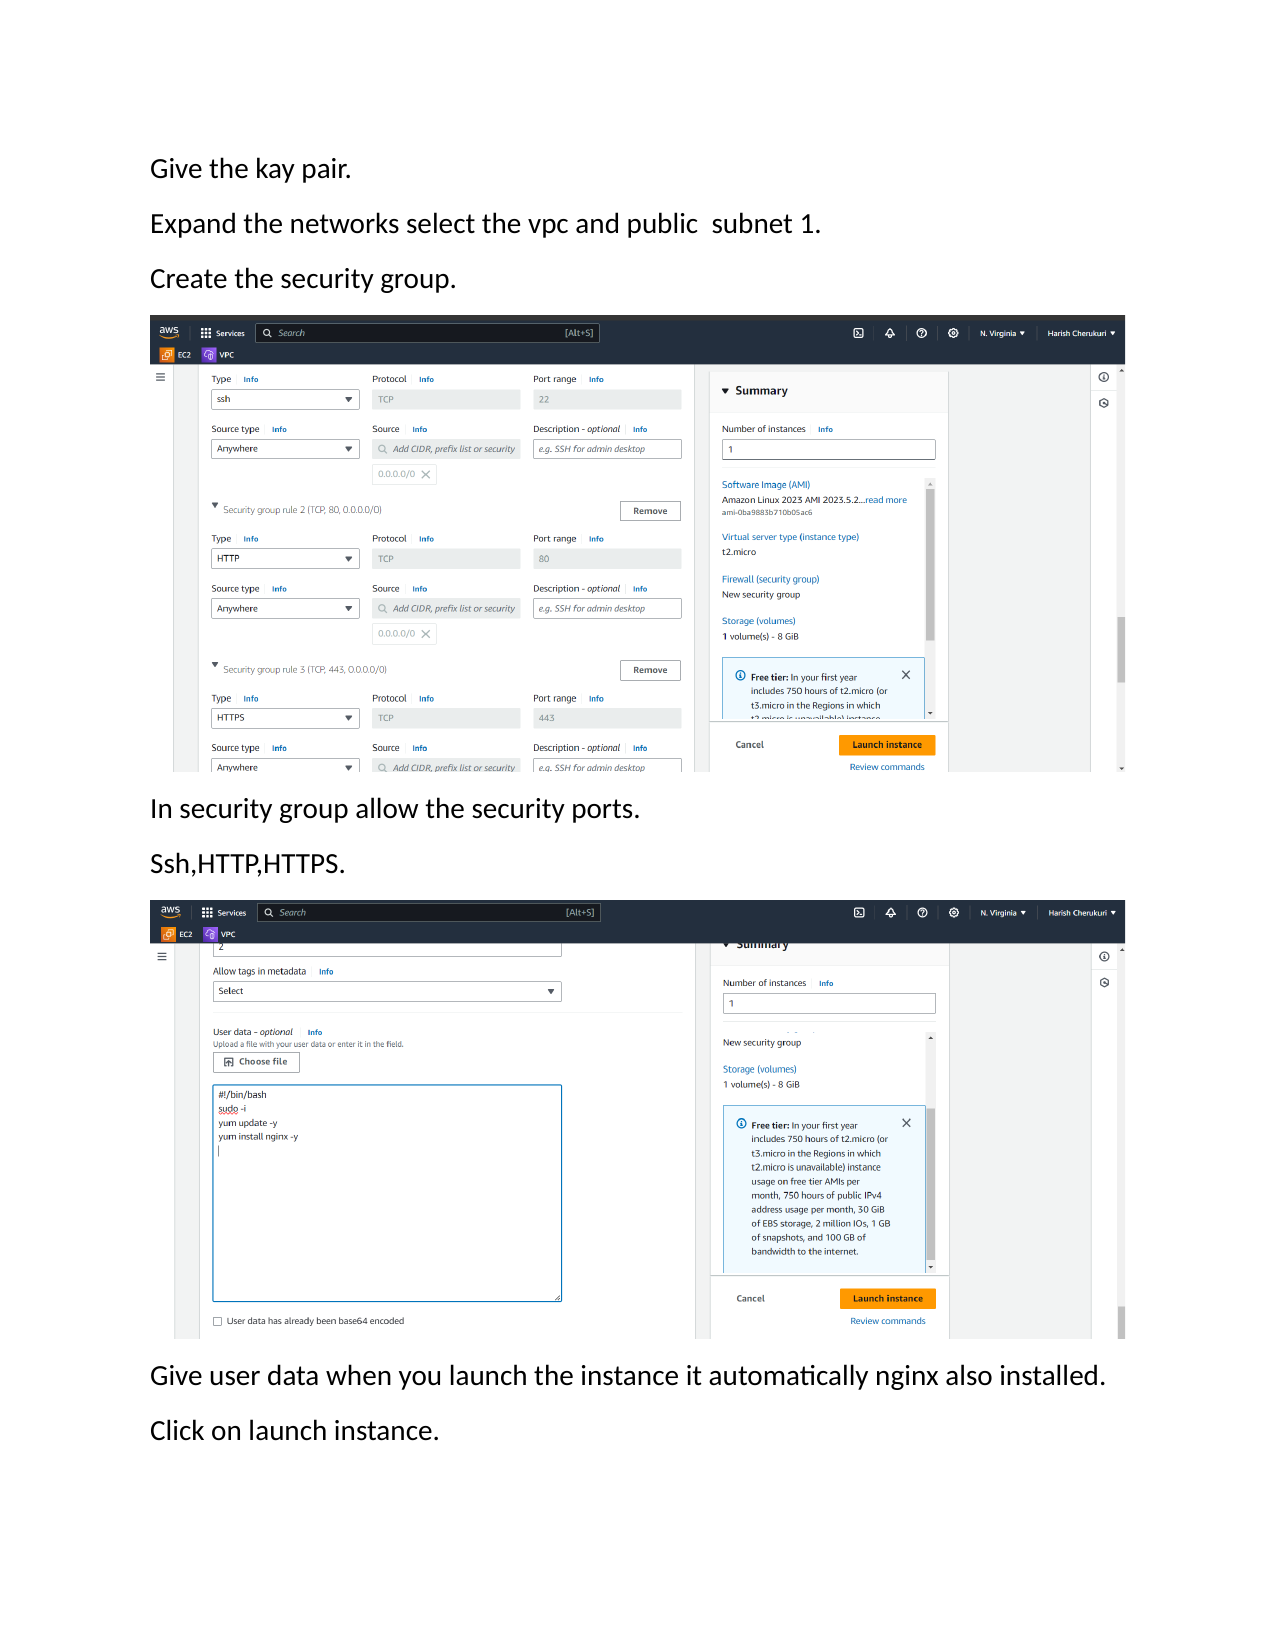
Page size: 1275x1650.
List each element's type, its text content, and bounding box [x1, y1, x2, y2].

text Give the kay pair. [150, 150, 1125, 186]
text In security group allow the security ports. [150, 790, 1125, 826]
text Create the security group. [150, 260, 1125, 296]
text Expand the networks select the vpc and public subnet 1. [150, 205, 1125, 241]
picture [150, 315, 1125, 772]
text Give user data when you launch the instance it automatically nginx also installed. [150, 1357, 1125, 1393]
text Ssh,HTTP,HTTPS. [150, 845, 1125, 881]
text Click on launch instance. [150, 1412, 1125, 1448]
picture [150, 900, 1125, 1339]
